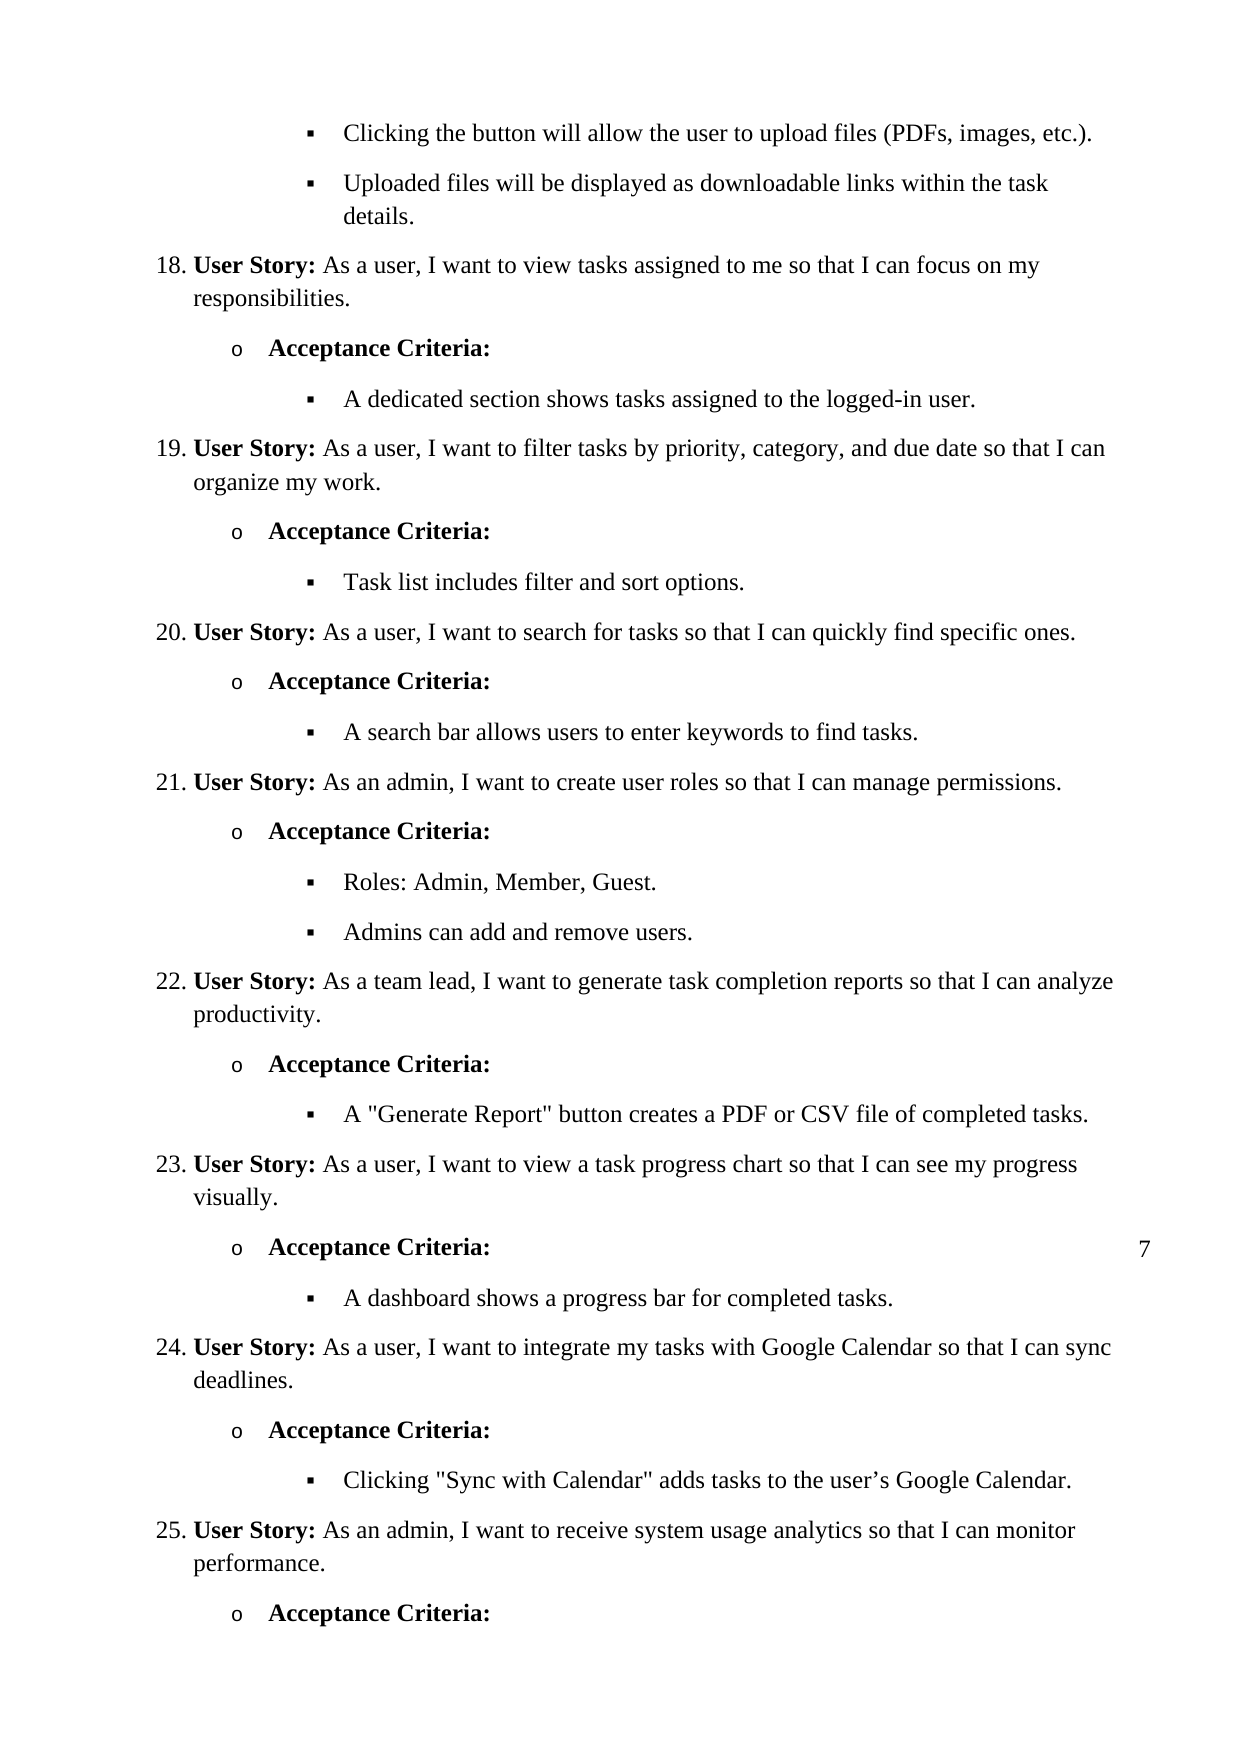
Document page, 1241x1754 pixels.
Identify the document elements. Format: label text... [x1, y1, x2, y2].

list User Story: As an admin, I want to receive system usage analytics so that I can monitor performance. [156, 1515, 1122, 1577]
list Acceptance Criteria: [231, 666, 1122, 696]
list Acceptance Criteria: [231, 1232, 1122, 1262]
list Roles: Admin, Member, Guest. [306, 867, 1122, 896]
list User Story: As a user, I want to view a task progress chart so that I can see my progress visually. [156, 1149, 1122, 1211]
list Acceptance Criteria: [231, 816, 1122, 846]
list User Story: As a user, I want to search for tasks so that I can quickly find specific ones. [156, 617, 1122, 645]
list Acceptance Criteria: [231, 1415, 1122, 1444]
list User Story: As a team lead, I want to generate task completion reports so that I can analyze productivity. [156, 966, 1122, 1028]
list Acceptance Criteria: [231, 1049, 1122, 1078]
list Clicking the button will allow the user to upload files (PDFs, images, etc.). [306, 118, 1122, 147]
list Admins can add and remove users. [306, 917, 1122, 945]
list Clicking "Sync with Calendar" adds tasks to the user’s Google Calendar. [306, 1466, 1122, 1494]
list A dedicated section shows tasks assigned to the logged-in user. [306, 384, 1122, 413]
list Acceptance Criteria: [231, 1598, 1122, 1628]
list Acceptance Criteria: [231, 333, 1122, 363]
list User Story: As an admin, I want to create user roles so that I can manage permissions. [156, 767, 1122, 795]
list A search bar allows users to enter keywords to find tasks. [306, 717, 1122, 746]
list Uploaded files will be displayed as downloadable links within the task details. [306, 168, 1122, 229]
list Acceptance Criteria: [231, 516, 1122, 546]
list User Story: As a user, I want to integrate my tasks with Google Calendar so that I can sync deadlines. [156, 1332, 1122, 1394]
list Task list includes filter and sort options. [306, 567, 1122, 596]
list User Story: As a user, I want to filter tasks by priority, category, and due date so that I can organize my work. [156, 433, 1122, 495]
list A dashboard shows a progress bar for completed tasks. [306, 1283, 1122, 1311]
list A "Generate Report" button creates a PDF or CSV file of completed tasks. [306, 1099, 1122, 1128]
list User Story: As a user, I want to view tasks assigned to me so that I can focus on my responsibilities. [156, 251, 1122, 312]
